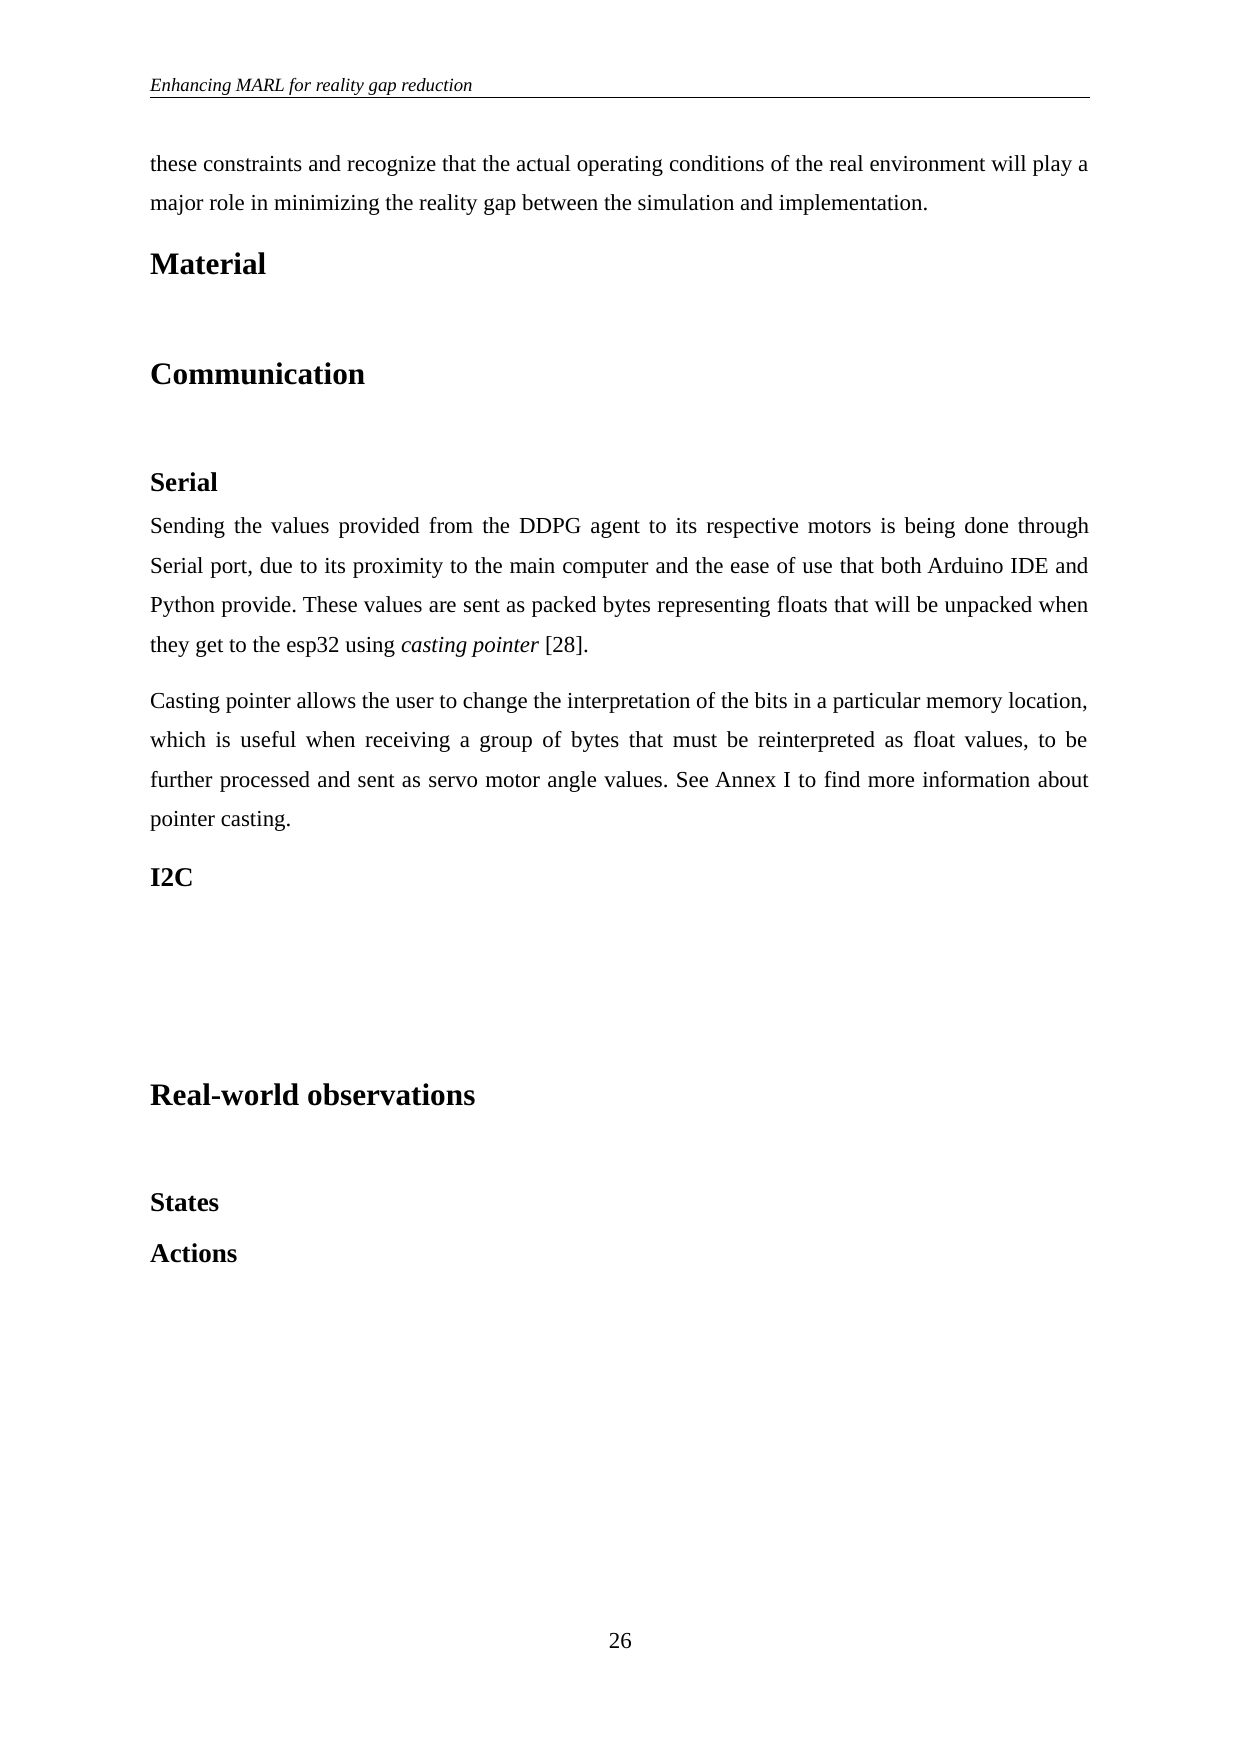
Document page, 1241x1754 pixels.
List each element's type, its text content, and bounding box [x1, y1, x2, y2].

text Sending the values provided from the DDPG agent to its respective motors is being done through Serial port, due to its proximity to the main computer and the ease of use that both Arduino IDE and Python provide. These values are sent as packed bytes representing floats that will be unpacked when they get to the esp32 using casting pointer [28]. [150, 512, 1090, 657]
subtitle I2C [150, 861, 1090, 893]
subtitle Material [150, 246, 1090, 282]
subtitle Real-world observations [150, 1077, 1090, 1112]
subtitle Serial [150, 466, 1090, 497]
subtitle States [150, 1187, 1090, 1218]
text Casting pointer allows the user to change the interpretation of the bits in a particular memory location, which is useful when receiving a group of bytes that must be reinterpreted as float values, to be further processed and sent as servo motor angle values. See Annex I to find more information about pointer casting. [150, 687, 1090, 832]
subtitle Actions [150, 1237, 1090, 1268]
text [150, 150, 1090, 216]
subtitle Communication [150, 356, 1090, 392]
